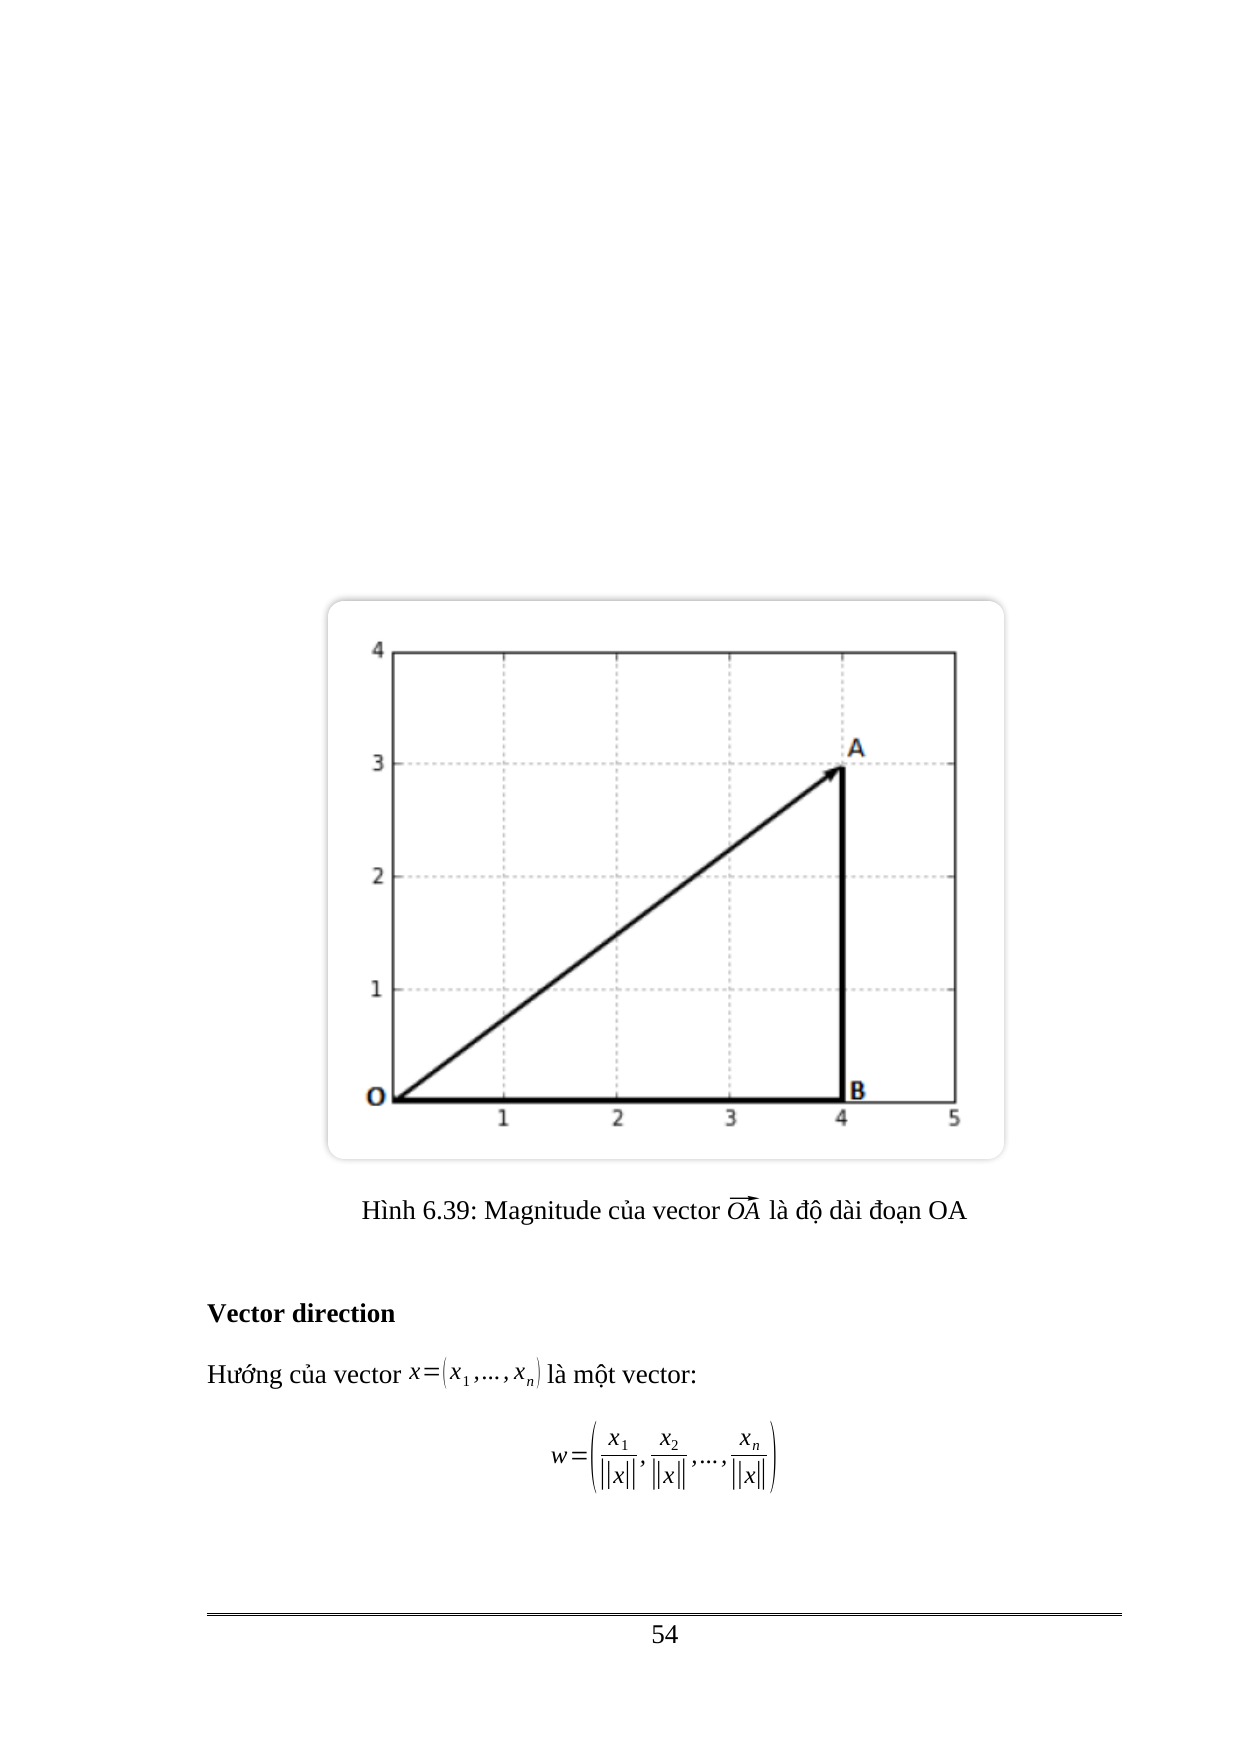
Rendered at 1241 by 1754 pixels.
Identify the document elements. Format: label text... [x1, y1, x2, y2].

text Vector direction [207, 1297, 1122, 1328]
text Hướng của vector là một vector: [207, 1356, 1122, 1391]
picture [360, 632, 972, 1127]
